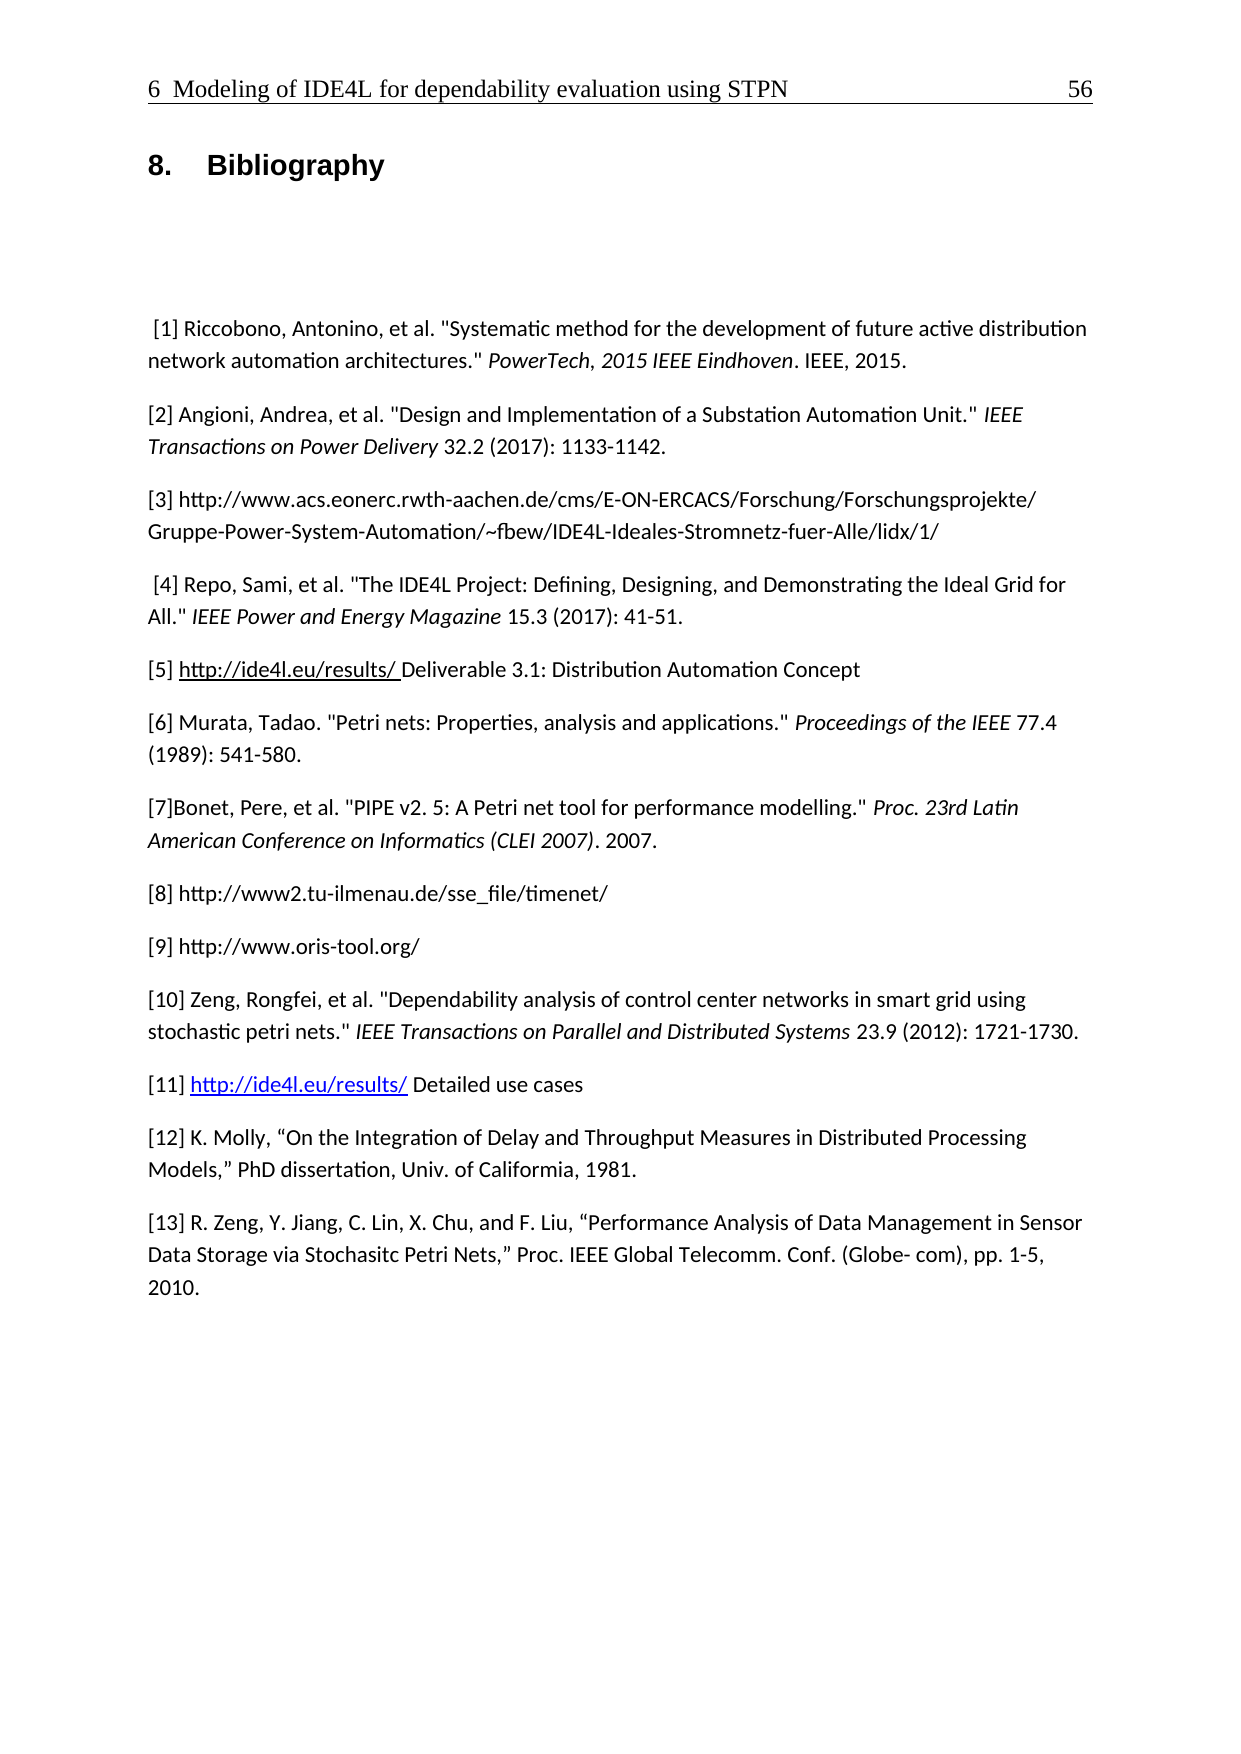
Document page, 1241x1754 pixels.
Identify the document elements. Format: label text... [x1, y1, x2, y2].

text [11] http://ide4l.eu/results/ Detailed use cases [148, 1070, 1093, 1098]
text [8] http://www2.tu-ilmenau.de/sse_file/timenet/ [148, 879, 1093, 907]
text [4] Repo, Sami, et al. "The IDE4L Project: Defining, Designing, and Demonstrating the Ideal Grid for All." IEEE Power and Energy Magazine 15.3 (2017): 41-51. [148, 570, 1093, 630]
text [3] http://www.acs.eonerc.rwth-aachen.de/cms/E-ON-ERCACS/Forschung/Forschungsprojekte/Gruppe-Power-System-Automation/~fbew/IDE4L-Ideales-Stromnetz-fuer-Alle/lidx/1/ [148, 485, 1093, 545]
text [6] Murata, Tadao. "Petri nets: Properties, analysis and applications." Proceedings of the IEEE 77.4 (1989): 541-580. [148, 708, 1093, 768]
text [9] http://www.oris-tool.org/ [148, 932, 1093, 960]
text [13] R. Zeng, Y. Jiang, C. Lin, X. Chu, and F. Liu, “Performance Analysis of Data Management in Sensor Data Storage via Stochasitc Petri Nets,” Proc. IEEE Global Telecomm. Conf. (Globe- com), pp. 1-5, 2010. [148, 1208, 1093, 1301]
text [12] K. Molly, “On the Integration of Delay and Throughput Measures in Distributed Processing Models,” PhD dissertation, Univ. of Califormia, 1981. [148, 1123, 1093, 1183]
text [5] http://ide4l.eu/results/ Deliverable 3.1: Distribution Automation Concept [148, 655, 1093, 683]
text [1] Riccobono, Antonino, et al. "Systematic method for the development of future active distribution network automation architectures." PowerTech, 2015 IEEE Eindhoven. IEEE, 2015. [148, 314, 1093, 375]
title Bibliography [148, 148, 1093, 181]
text [2] Angioni, Andrea, et al. "Design and Implementation of a Substation Automation Unit." IEEE Transactions on Power Delivery 32.2 (2017): 1133-1142. [148, 400, 1093, 460]
text [7]Bonet, Pere, et al. "PIPE v2. 5: A Petri net tool for performance modelling." Proc. 23rd Latin American Conference on Informatics (CLEI 2007). 2007. [148, 793, 1093, 854]
text [10] Zeng, Rongfei, et al. "Dependability analysis of control center networks in smart grid using stochastic petri nets." IEEE Transactions on Parallel and Distributed Systems 23.9 (2012): 1721-1730. [148, 985, 1093, 1045]
